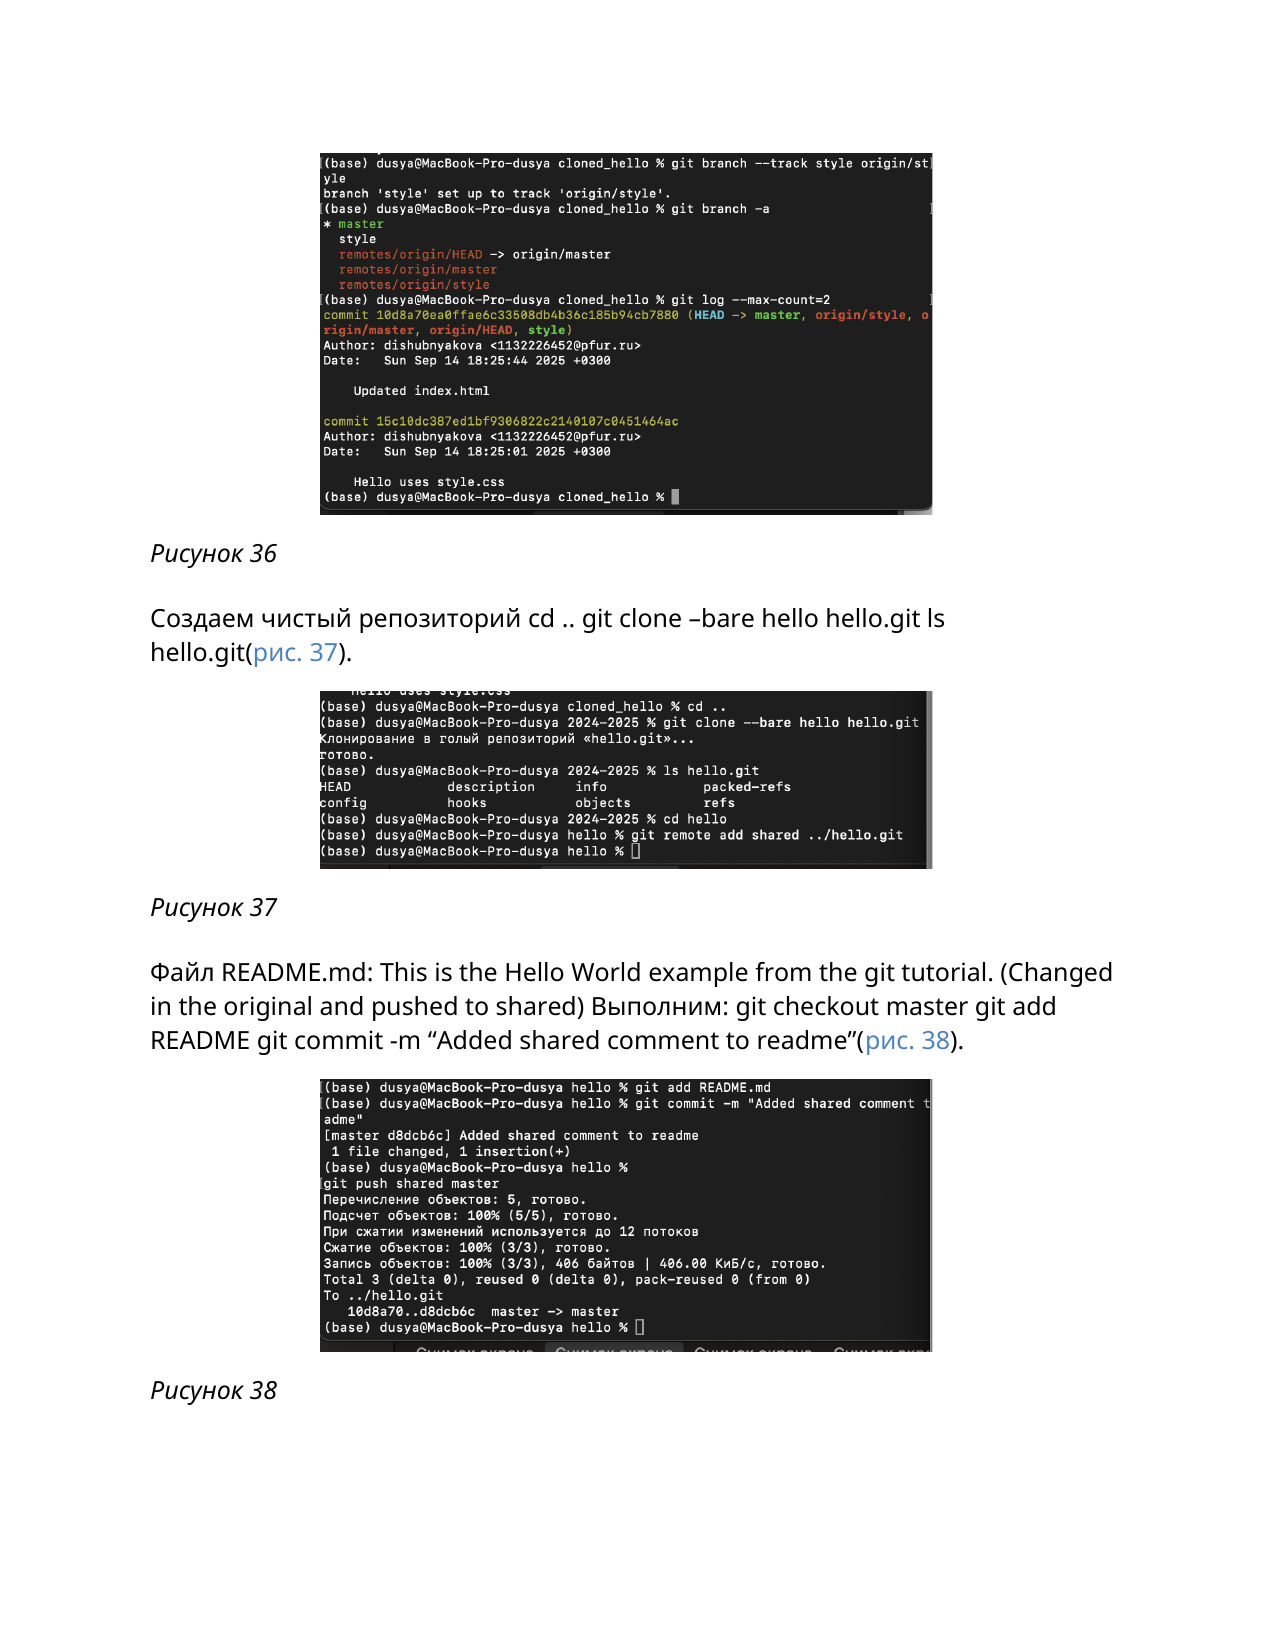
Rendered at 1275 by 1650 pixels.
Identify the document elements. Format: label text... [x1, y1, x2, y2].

text Создаем чистый репозиторий cd .. git clone –bare hello hello.git ls hello.git(рис. 37). [150, 601, 1125, 669]
picture [320, 691, 933, 869]
picture [320, 153, 933, 515]
table_header Рисунок 38 [139, 1076, 1114, 1419]
table_header Рисунок 37 [139, 688, 1114, 936]
picture [320, 1079, 933, 1352]
table_header Рисунок 36 [139, 150, 1114, 582]
text Файл README.md: This is the Hello World example from the git tutorial. (Changed in the original and pushed to shared) Выполним: git checkout master git add README git commit -m “Added shared comment to readme”(рис. 38). [150, 954, 1125, 1057]
